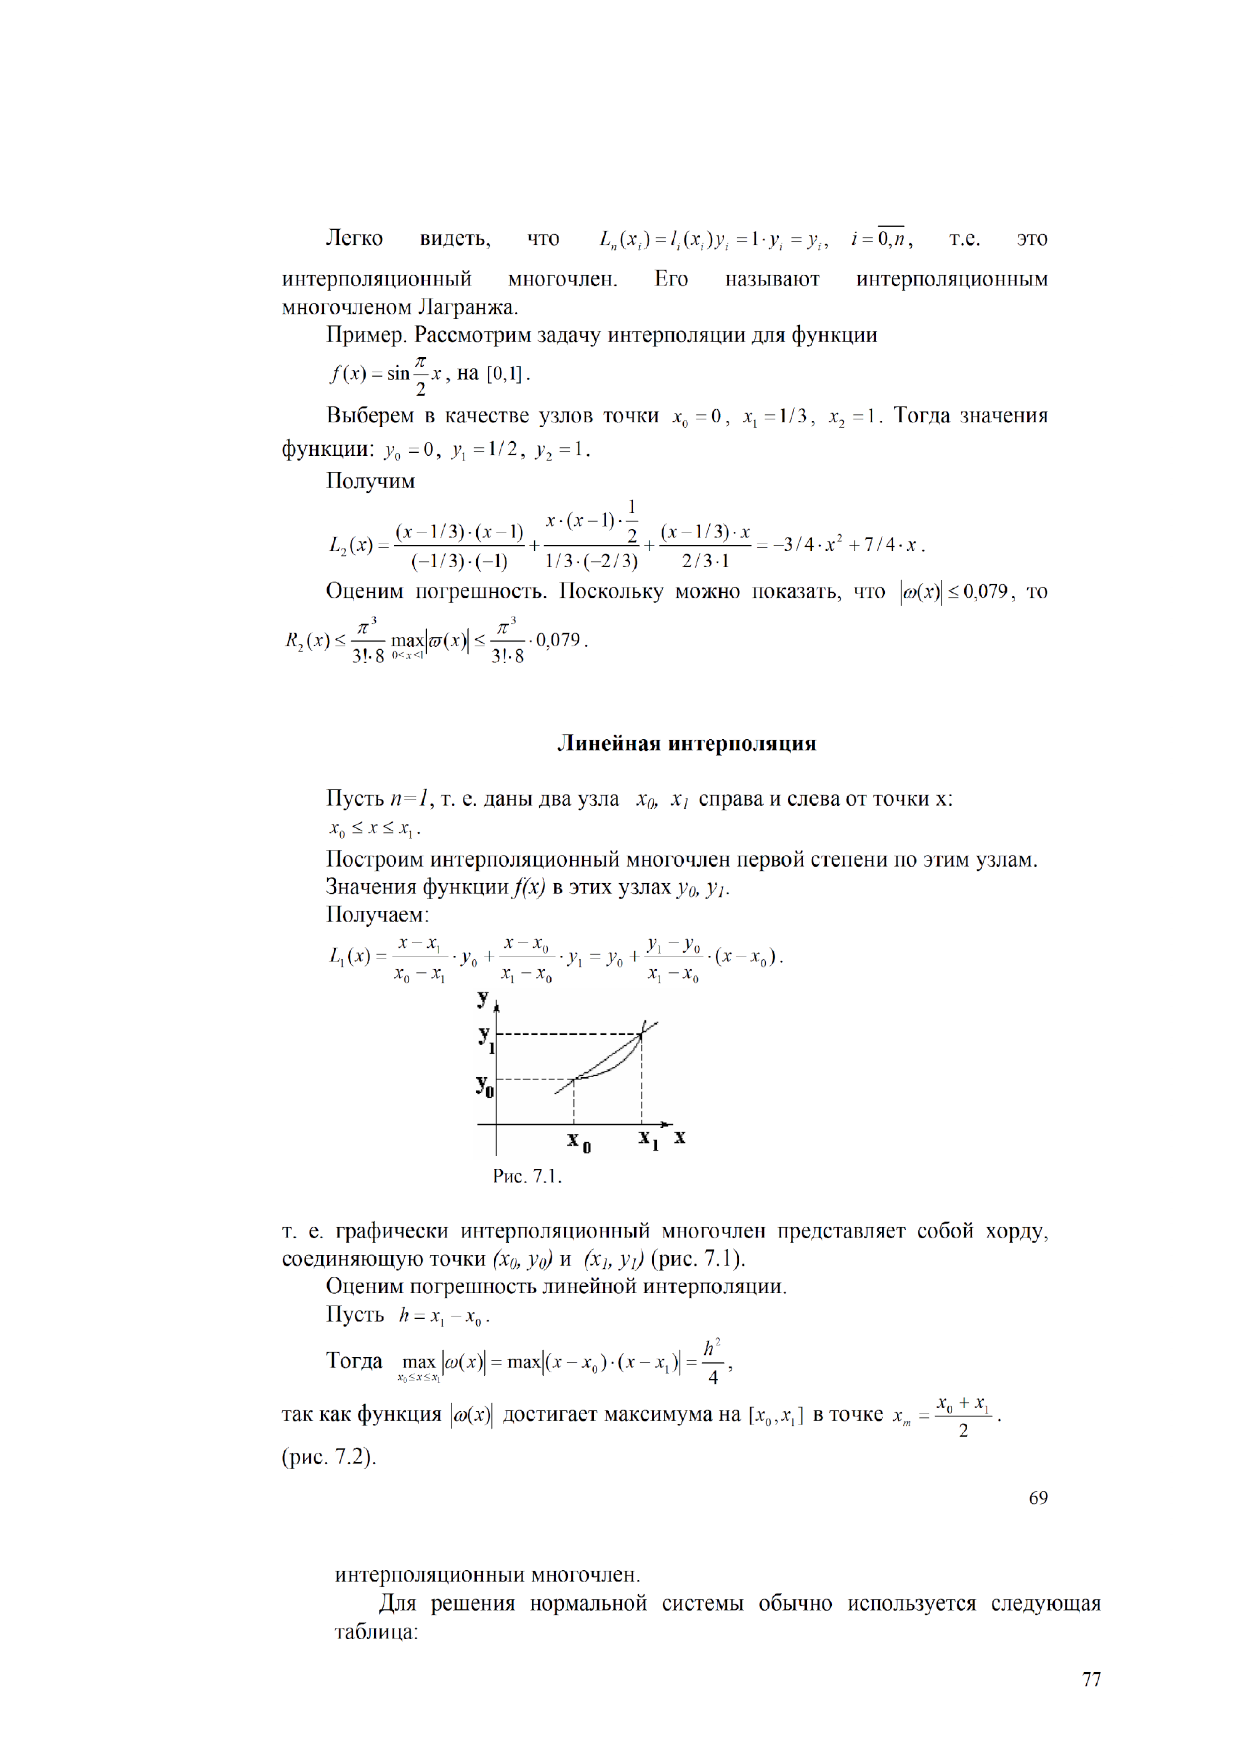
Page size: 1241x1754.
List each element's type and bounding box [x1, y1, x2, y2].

picture [142, 106, 1180, 1754]
